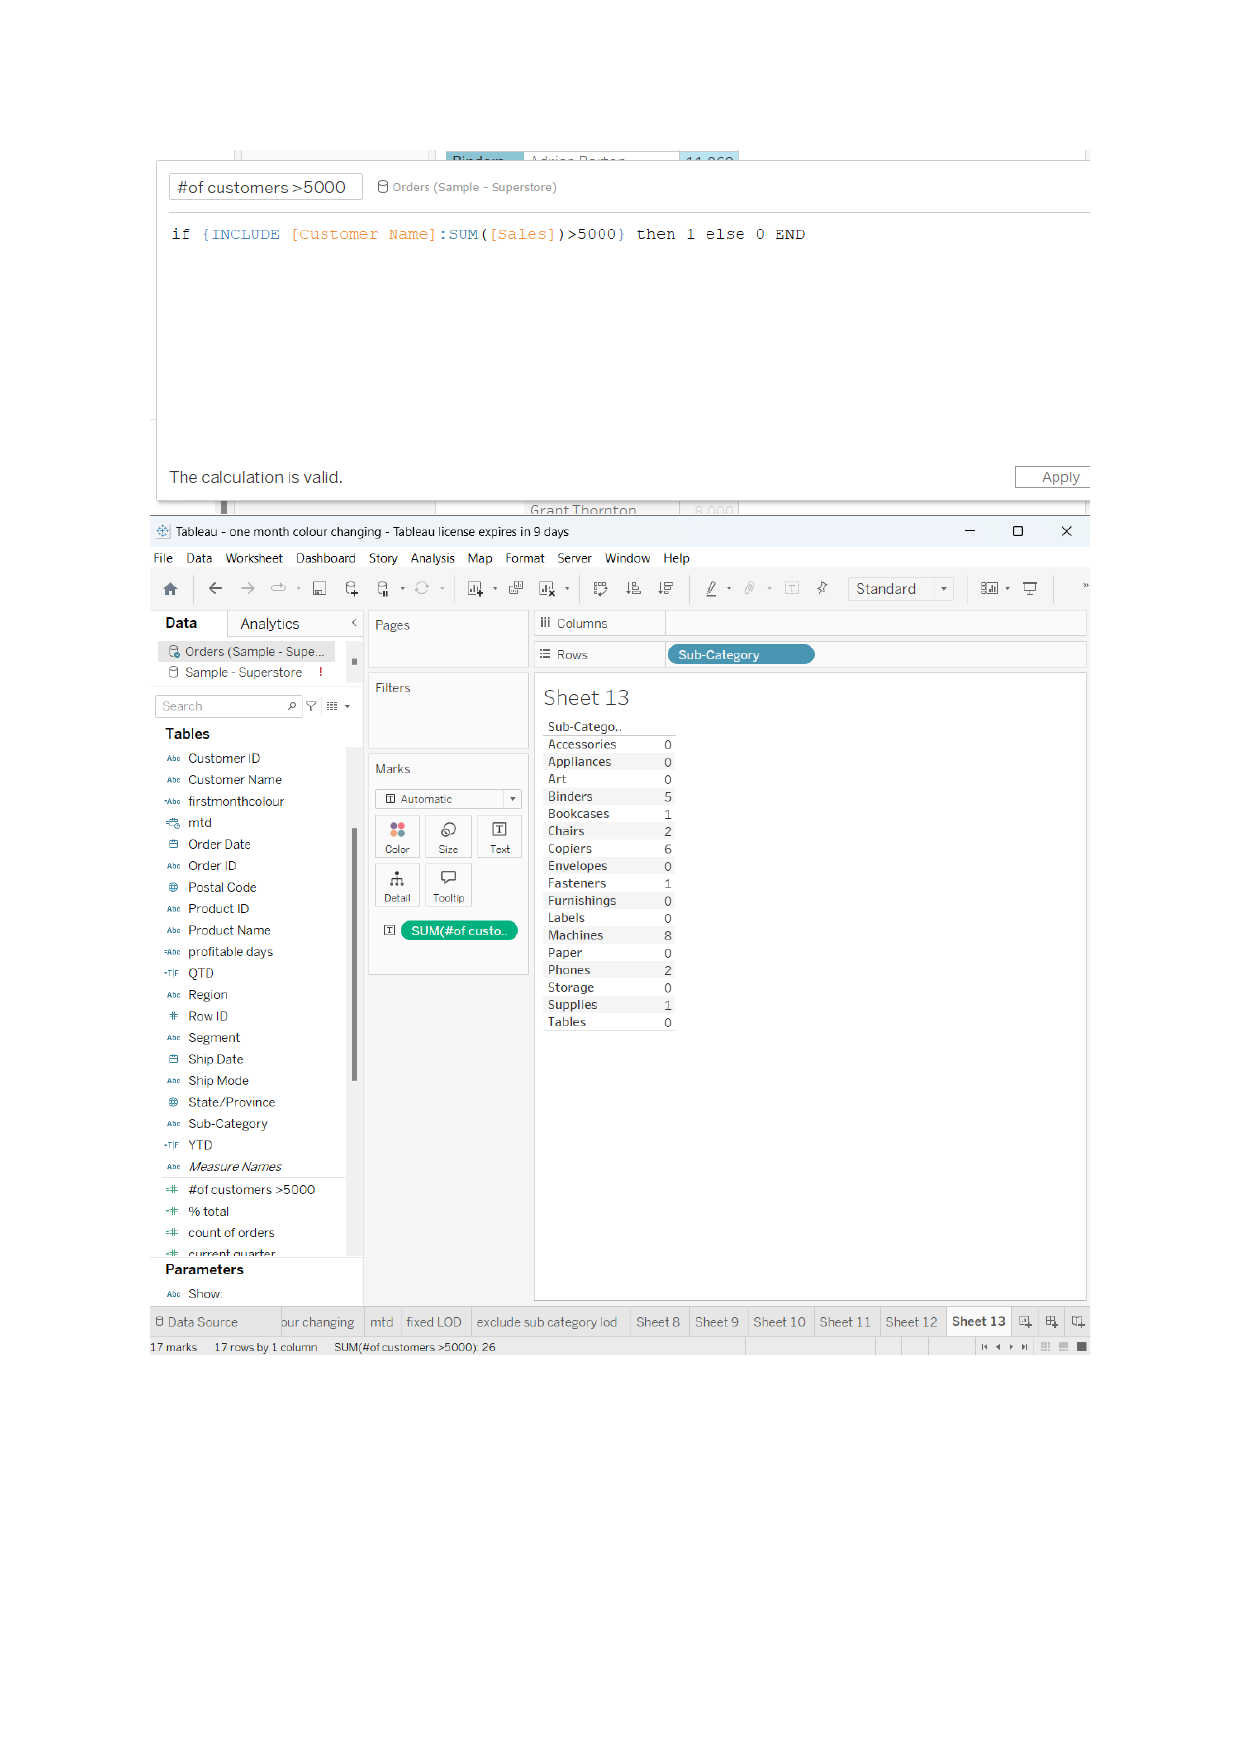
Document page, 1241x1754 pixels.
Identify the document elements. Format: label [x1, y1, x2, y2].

picture [150, 515, 1091, 1355]
picture [150, 150, 1091, 514]
